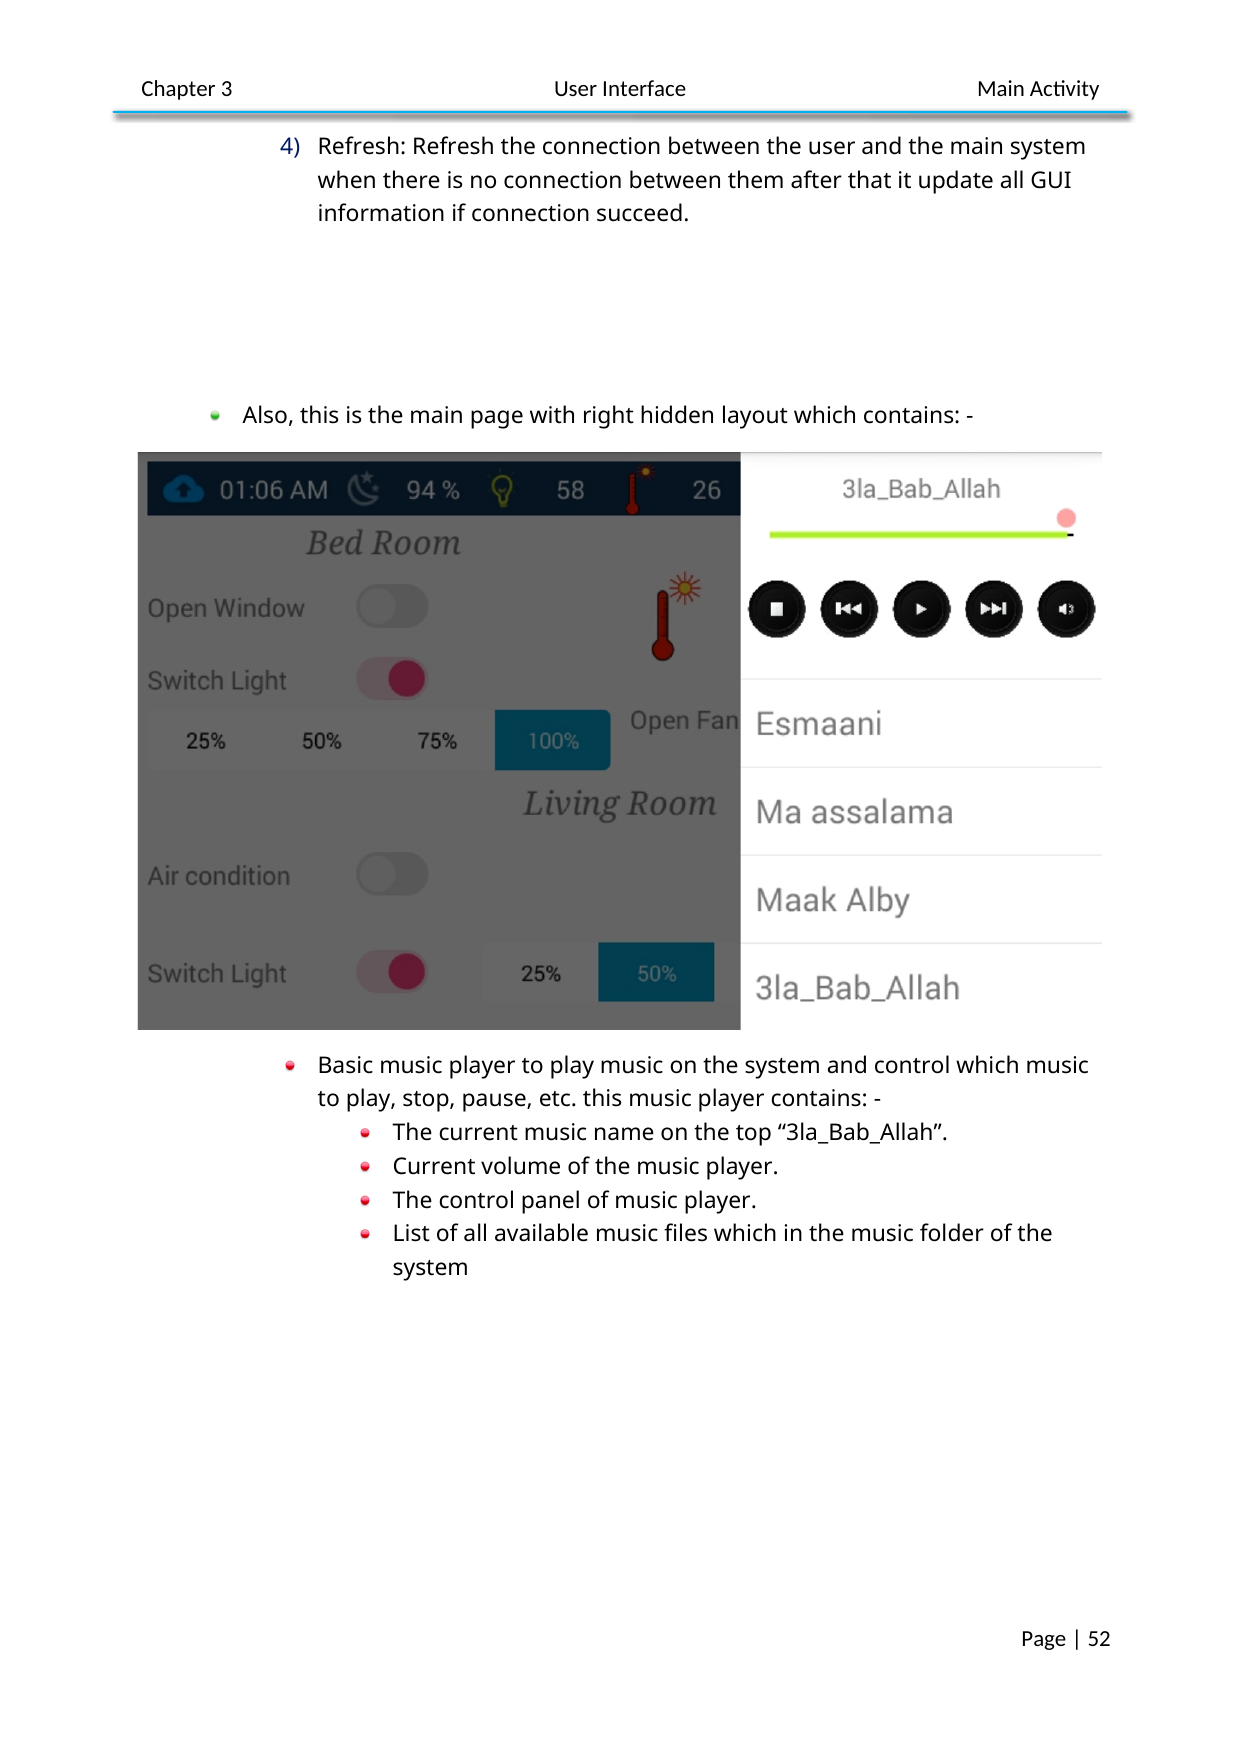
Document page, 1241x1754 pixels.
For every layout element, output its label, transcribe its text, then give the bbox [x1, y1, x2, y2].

picture [356, 1191, 373, 1209]
list The current music name on the top “3la_Bab_Allah”. [355, 1116, 1110, 1147]
picture [281, 1056, 298, 1074]
list Also, this is the main page with right hidden layout which contains: - [205, 399, 1110, 430]
picture [356, 1225, 373, 1242]
list The control panel of music player. [355, 1184, 1110, 1215]
picture [356, 1124, 373, 1141]
picture [206, 406, 223, 424]
list Refresh: Refresh the connection between the user and the main system when there is no connection between them after that it update all GUI information if connection succeed. [280, 130, 1110, 229]
list List of all available music files which in the music folder of the system [355, 1217, 1110, 1282]
picture [356, 1157, 373, 1175]
picture [139, 452, 1101, 1030]
list Basic music player to play music on the system and control which music to play, stop, pause, etc. this music player contains: - [280, 1049, 1110, 1114]
list Current volume of the music player. [355, 1150, 1110, 1181]
